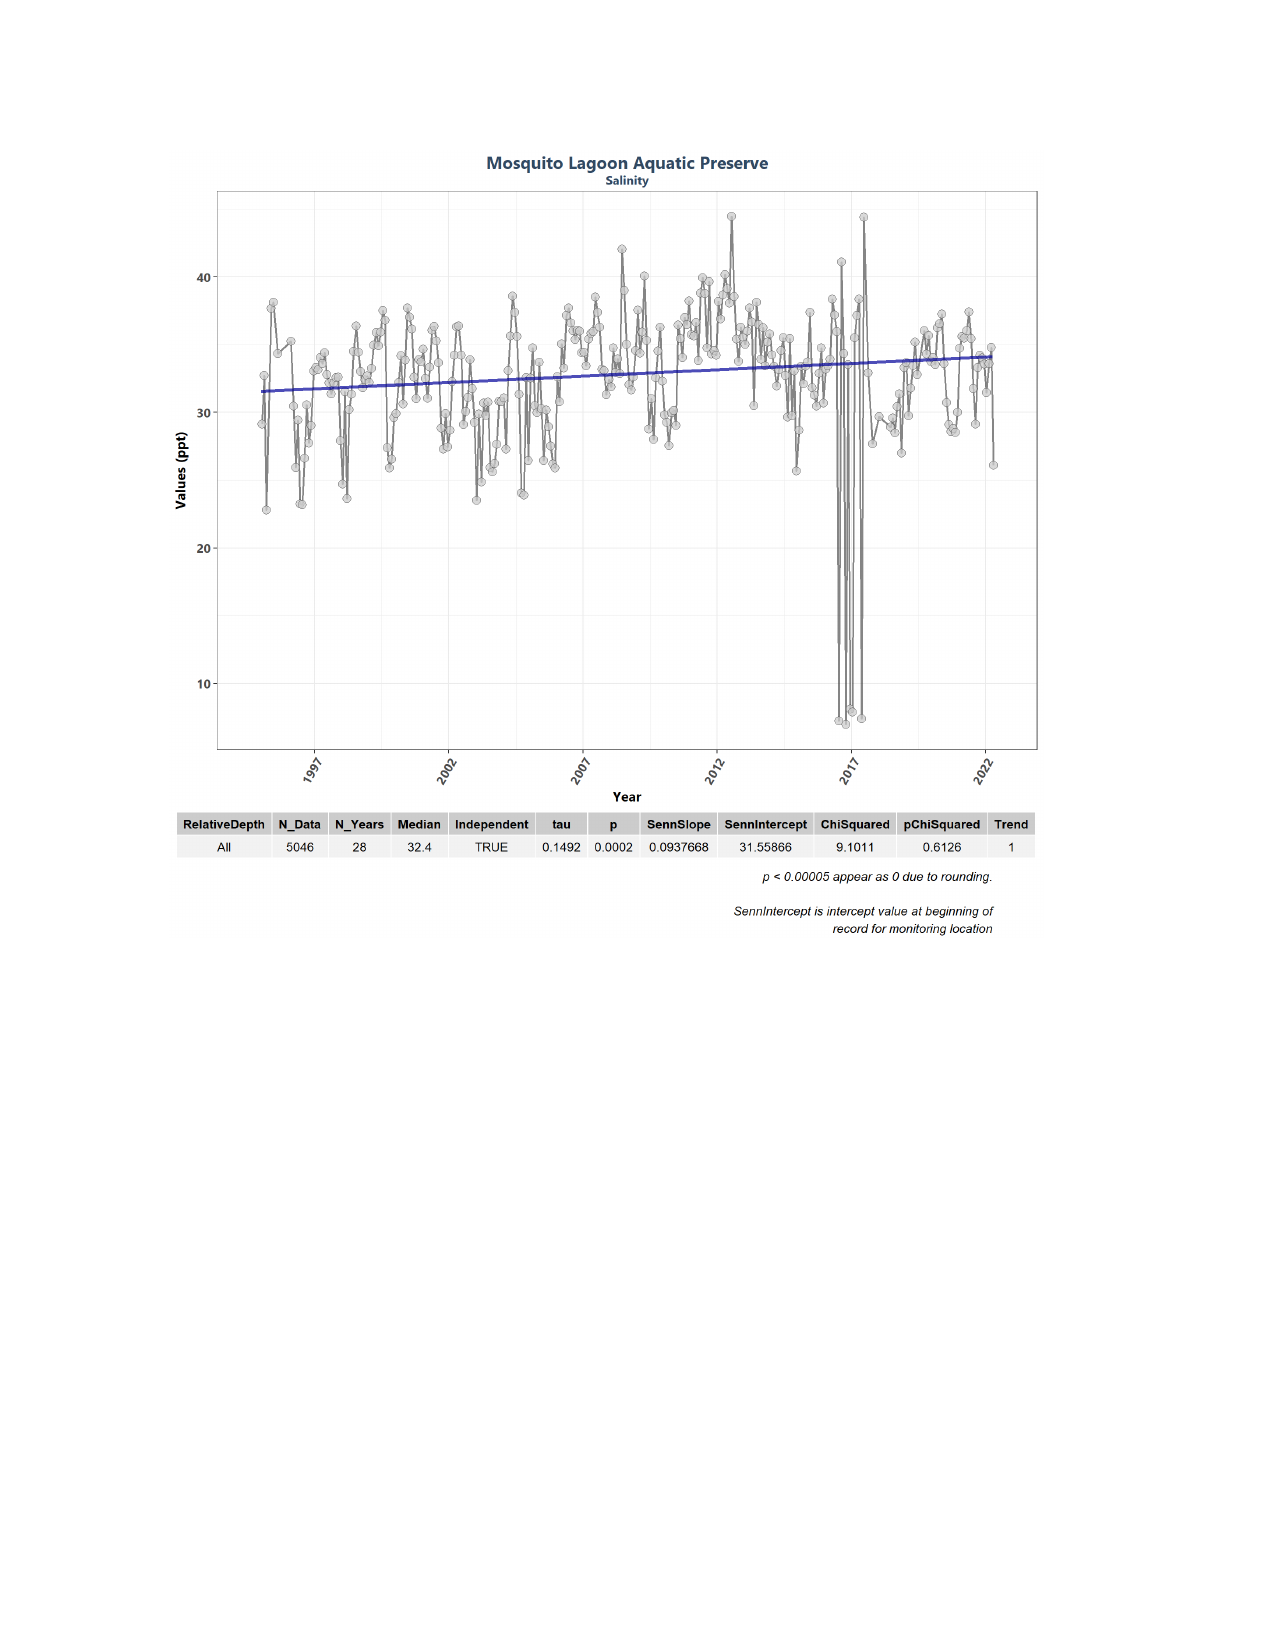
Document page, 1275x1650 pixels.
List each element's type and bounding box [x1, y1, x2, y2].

picture [168, 150, 1044, 938]
